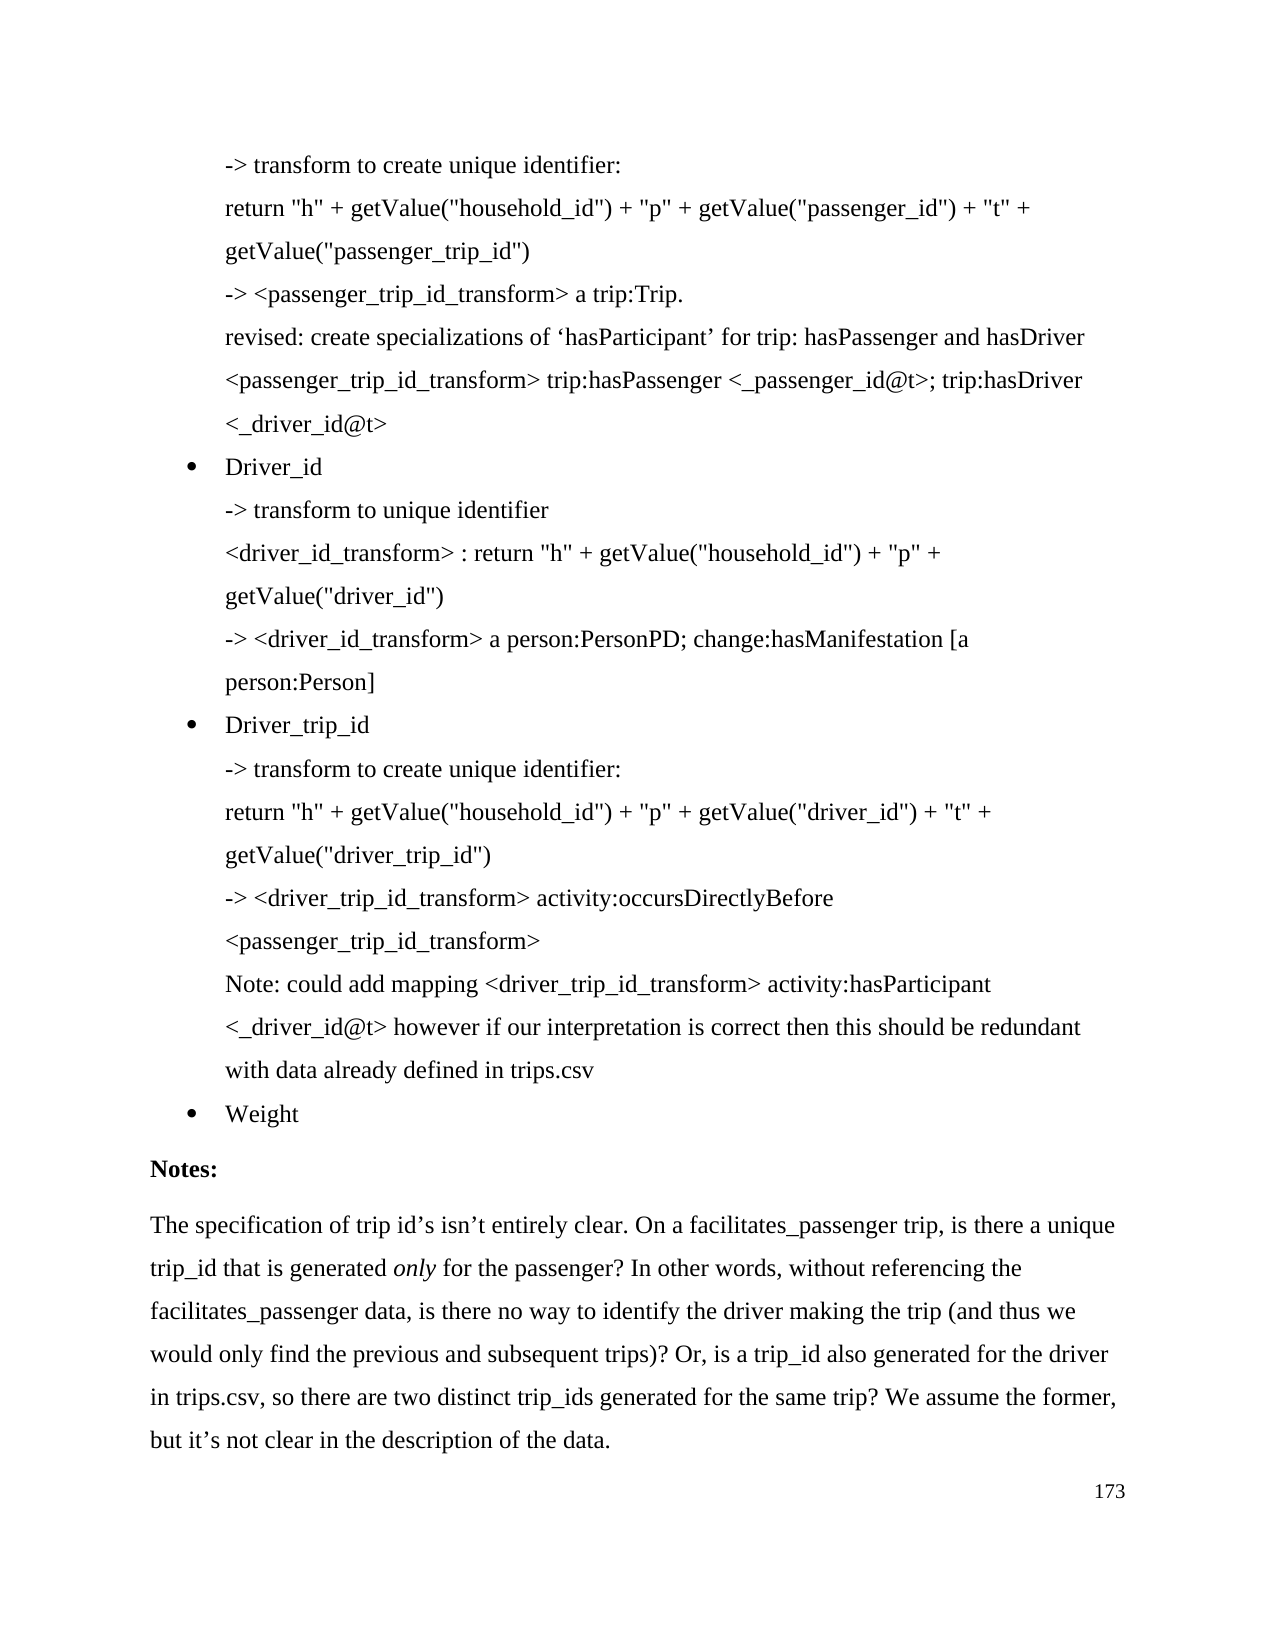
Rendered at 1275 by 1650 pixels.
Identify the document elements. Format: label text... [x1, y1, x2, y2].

text Notes: [150, 1154, 1125, 1183]
list Driver_id -> transform to unique identifier <driver_id_transform> : return "h" + getValue("household_id") + "p" + getValue("driver_id") -> <driver_id_transform> a person:PersonPD; change:hasManifestation [a person:Person] [187, 452, 1125, 696]
list Weight [187, 1099, 1125, 1127]
list Driver_trip_id -> transform to create unique identifier: return "h" + getValue("household_id") + "p" + getValue("driver_id") + "t" + getValue("driver_trip_id") -> <driver_trip_id_transform> activity:occursDirectlyBefore <passenger_trip_id_transform> Note: could add mapping <driver_trip_id_transform> activity:hasParticipant <_driver_id@t> however if our interpretation is correct then this should be redundant with data already defined in trips.csv [187, 711, 1125, 1084]
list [187, 150, 1125, 437]
text The specification of trip id’s isn’t entirely clear. On a facilitates_passenger trip, is there a unique trip_id that is generated only for the passenger? In other words, without referencing the facilitates_passenger data, is there no way to identify the driver making the trip (and thus we would only find the previous and subsequent trips)? Or, is a trip_id also generated for the driver in trips.csv, so there are two distinct trip_ids generated for the same trip? We assume the former, but it’s not clear in the description of the data. [150, 1210, 1125, 1454]
